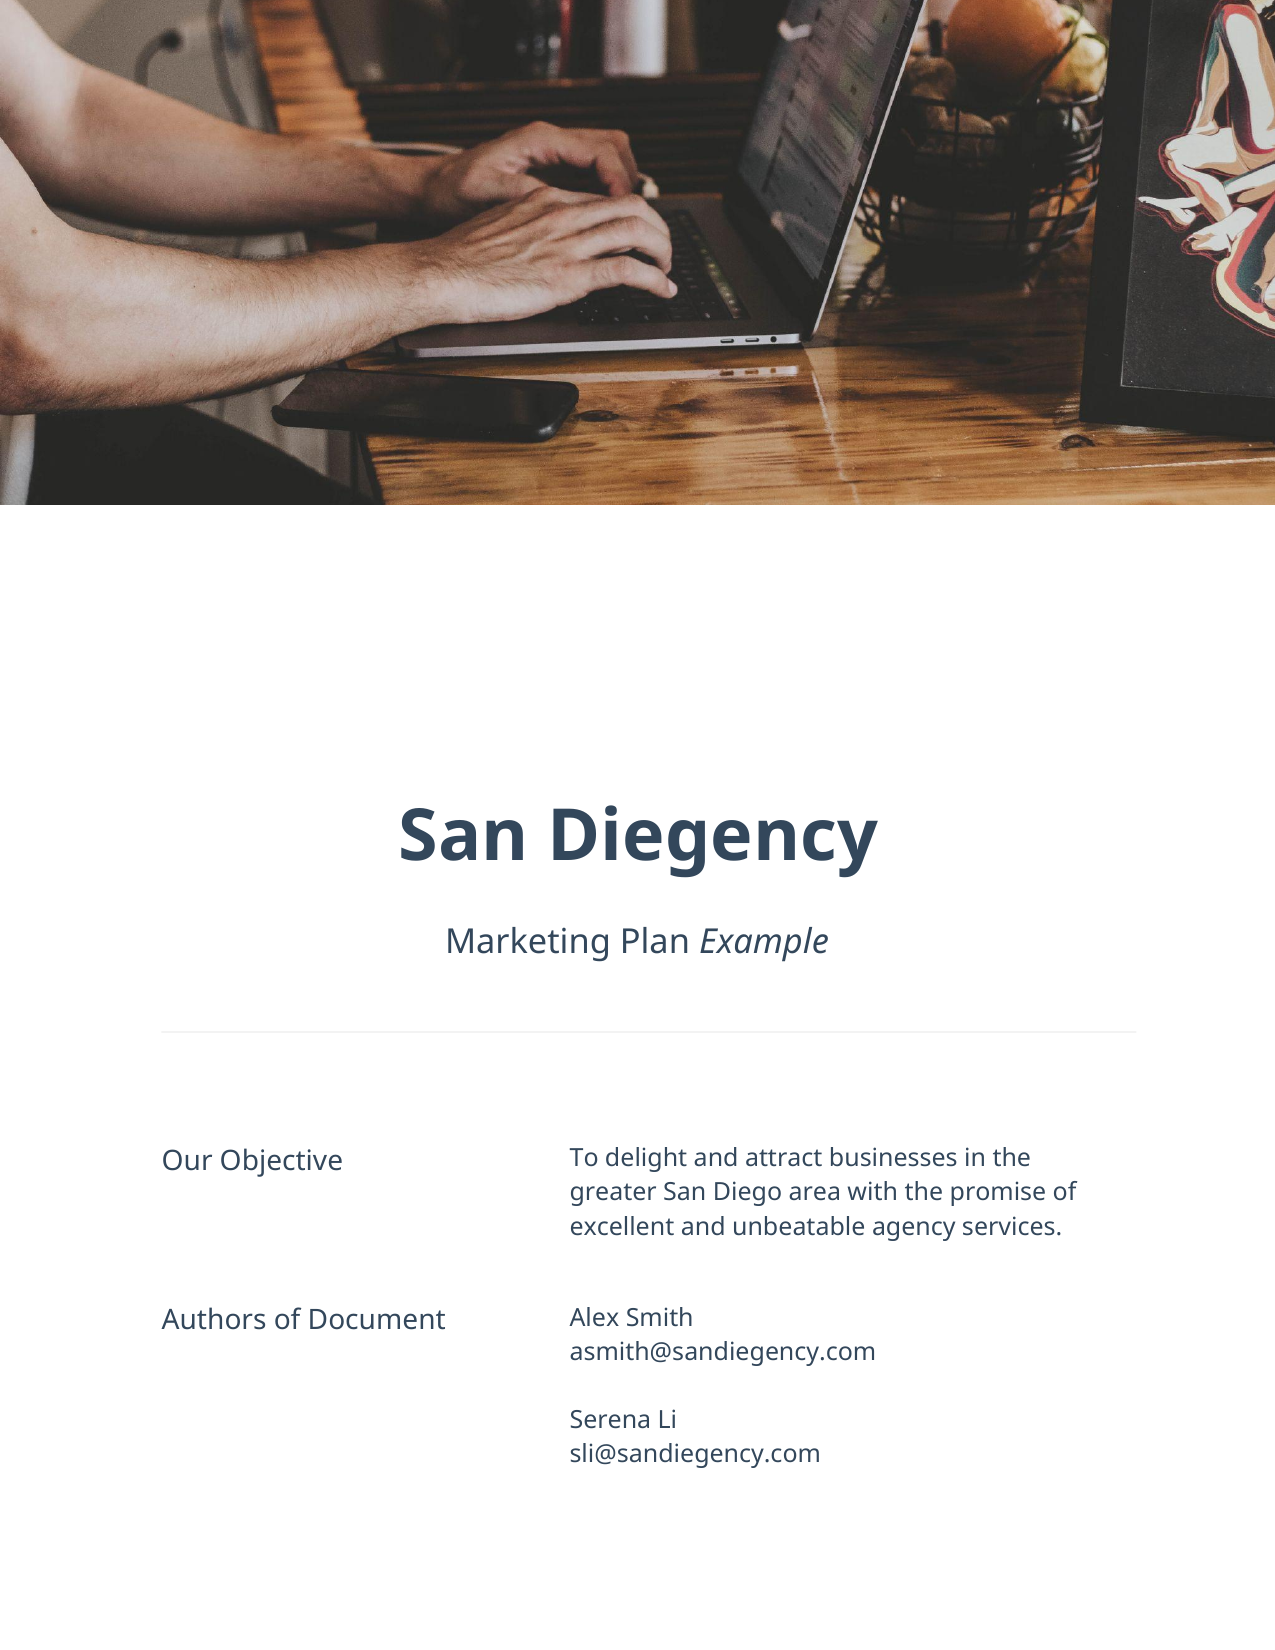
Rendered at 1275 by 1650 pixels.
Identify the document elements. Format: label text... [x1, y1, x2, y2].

table_cell Our Objective [152, 1130, 558, 1287]
table_cell Alex Smith asmith@sandiegency.com Serena Li sli@sandiegency.com [560, 1289, 1125, 1480]
table_header San Diegency Marketing Plan Example [152, 773, 1125, 1127]
table_cell Authors of Document [152, 1289, 558, 1480]
picture [0, 0, 1275, 505]
table_cell To delight and attract businesses in the greater San Diego area with the promise of excellent and unbeatable agency services. [560, 1130, 1125, 1287]
